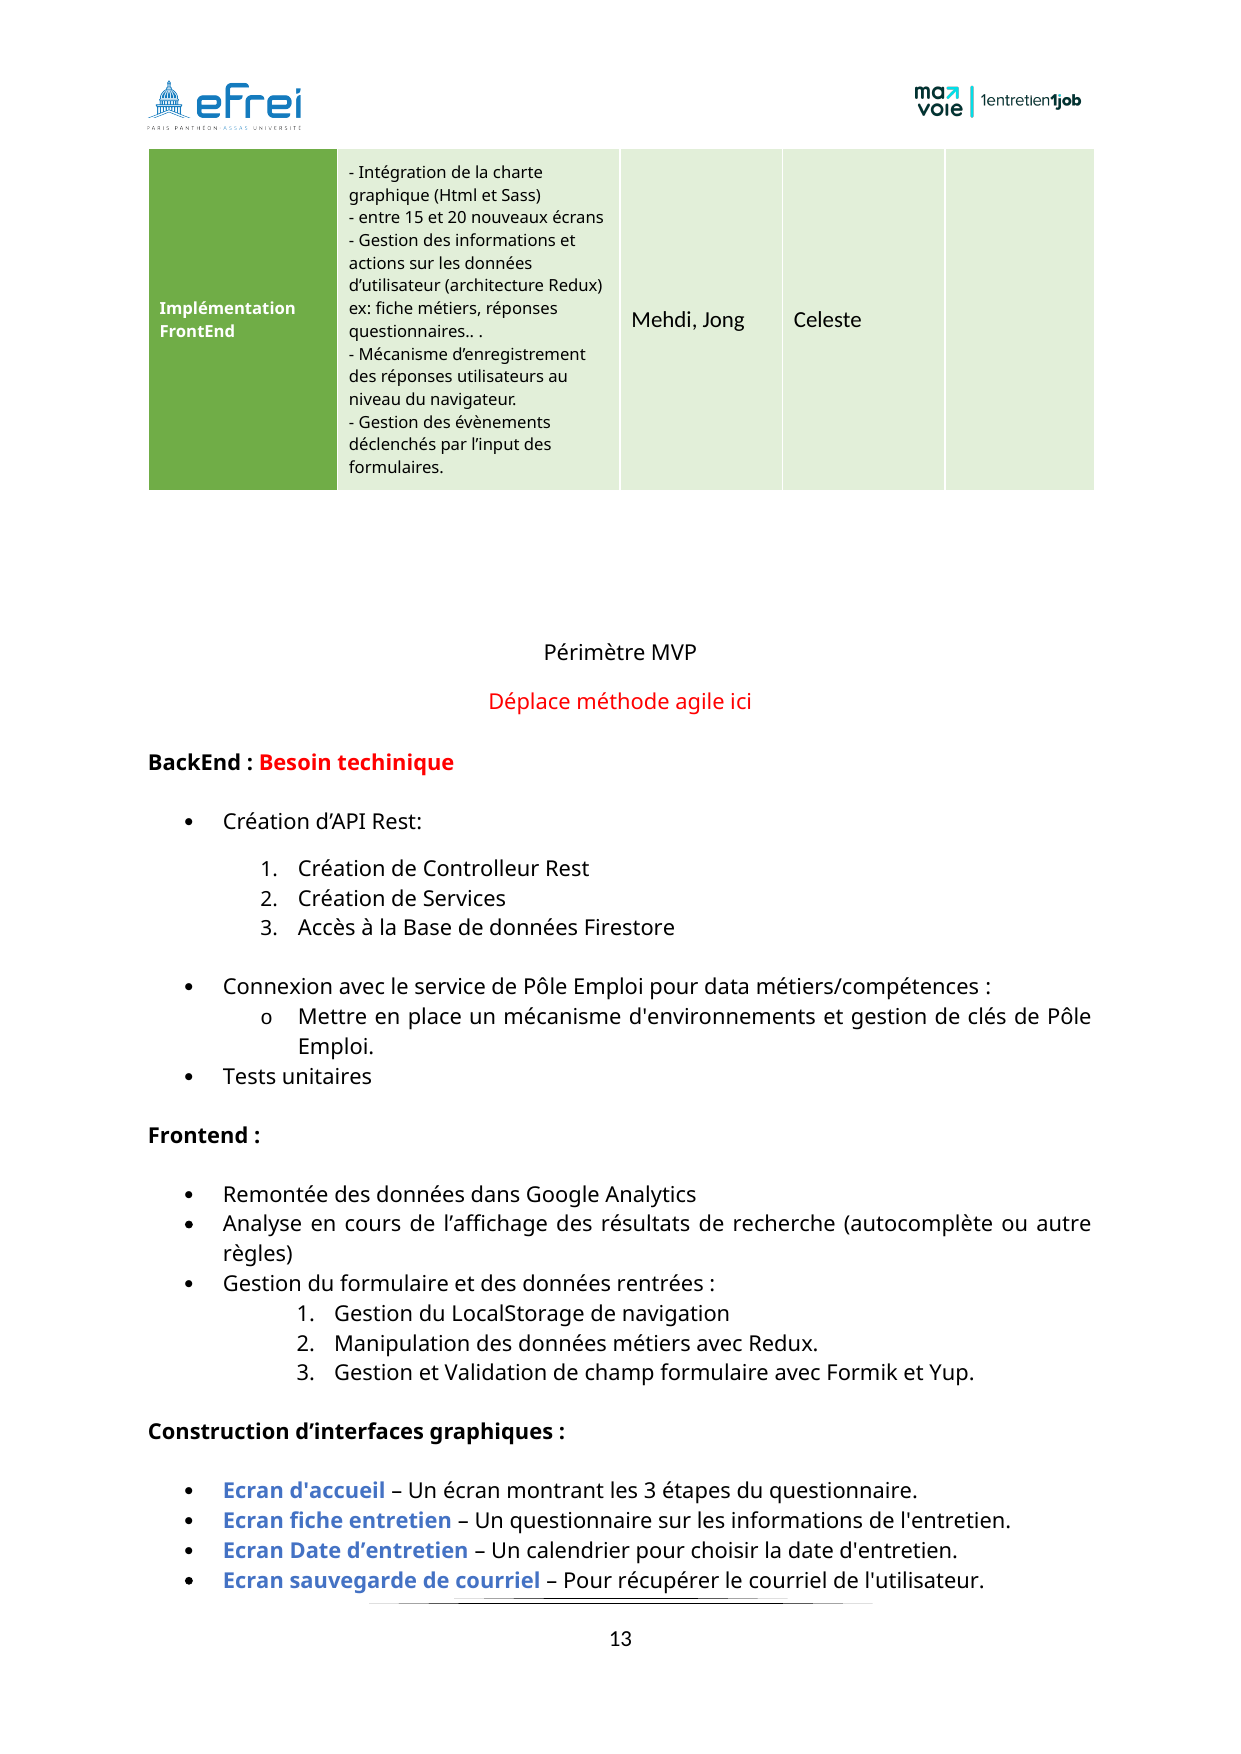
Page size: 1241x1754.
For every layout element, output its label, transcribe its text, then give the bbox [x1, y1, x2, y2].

list Ecran sauvegarde de courriel – Pour récupérer le courriel de l'utilisateur. [185, 1565, 1093, 1594]
list Création d’API Rest: [185, 806, 1093, 836]
picture [147, 80, 301, 130]
list Manipulation des données métiers avec Redux. [296, 1328, 1093, 1357]
list Accès à la Base de données Firestore [260, 912, 1093, 942]
table_cell - Intégration de la charte graphique (Html et Sass) - entre 15 et 20 nouveaux écrans - Gestion des informations et actions sur les données d’utilisateur (architecture Redux) ex: fiche métiers, réponses questionnaires.. . - Mécanisme d’enregistrement des réponses utilisateurs au niveau du navigateur. - Gestion des évènements déclenchés par l’input des formulaires. [338, 149, 619, 490]
table_cell Implémentation FrontEnd [149, 149, 337, 490]
text Frontend : [148, 1120, 1093, 1149]
list Ecran Date d’entretien – Un calendrier pour choisir la date d'entretien. [185, 1535, 1093, 1565]
list Remontée des données dans Google Analytics [185, 1179, 1093, 1208]
list Analyse en cours de l’affichage des résultats de recherche (autocomplète ou autre règles) [185, 1208, 1093, 1268]
text Périmètre MVP [148, 637, 1093, 667]
list Gestion du LocalStorage de navigation [296, 1298, 1093, 1328]
list Mettre en place un mécanisme d'environnements et gestion de clés de Pôle Emploi. [260, 1001, 1093, 1061]
table_cell Celeste [783, 149, 944, 490]
list Tests unitaires [185, 1061, 1093, 1091]
list Ecran fiche entretien – Un questionnaire sur les informations de l'entretien. [185, 1505, 1093, 1535]
list Gestion et Validation de champ formulaire avec Formik et Yup. [296, 1357, 1093, 1387]
list Connexion avec le service de Pôle Emploi pour data métiers/compétences : [185, 971, 1093, 1001]
table_cell Mehdi, Jong [621, 149, 782, 490]
list Ecran d'accueil – Un écran montrant les 3 étapes du questionnaire. [185, 1475, 1093, 1505]
list Création de Controlleur Rest [260, 853, 1093, 883]
text BackEnd : Besoin techinique [148, 747, 1093, 777]
text Construction d’interfaces graphiques : [148, 1416, 1093, 1446]
table_cell [946, 149, 1094, 490]
list Création de Services [260, 883, 1093, 912]
list Gestion du formulaire et des données rentrées : [185, 1268, 1093, 1298]
picture [903, 73, 1093, 130]
text Déplace méthode agile ici [148, 686, 1093, 716]
